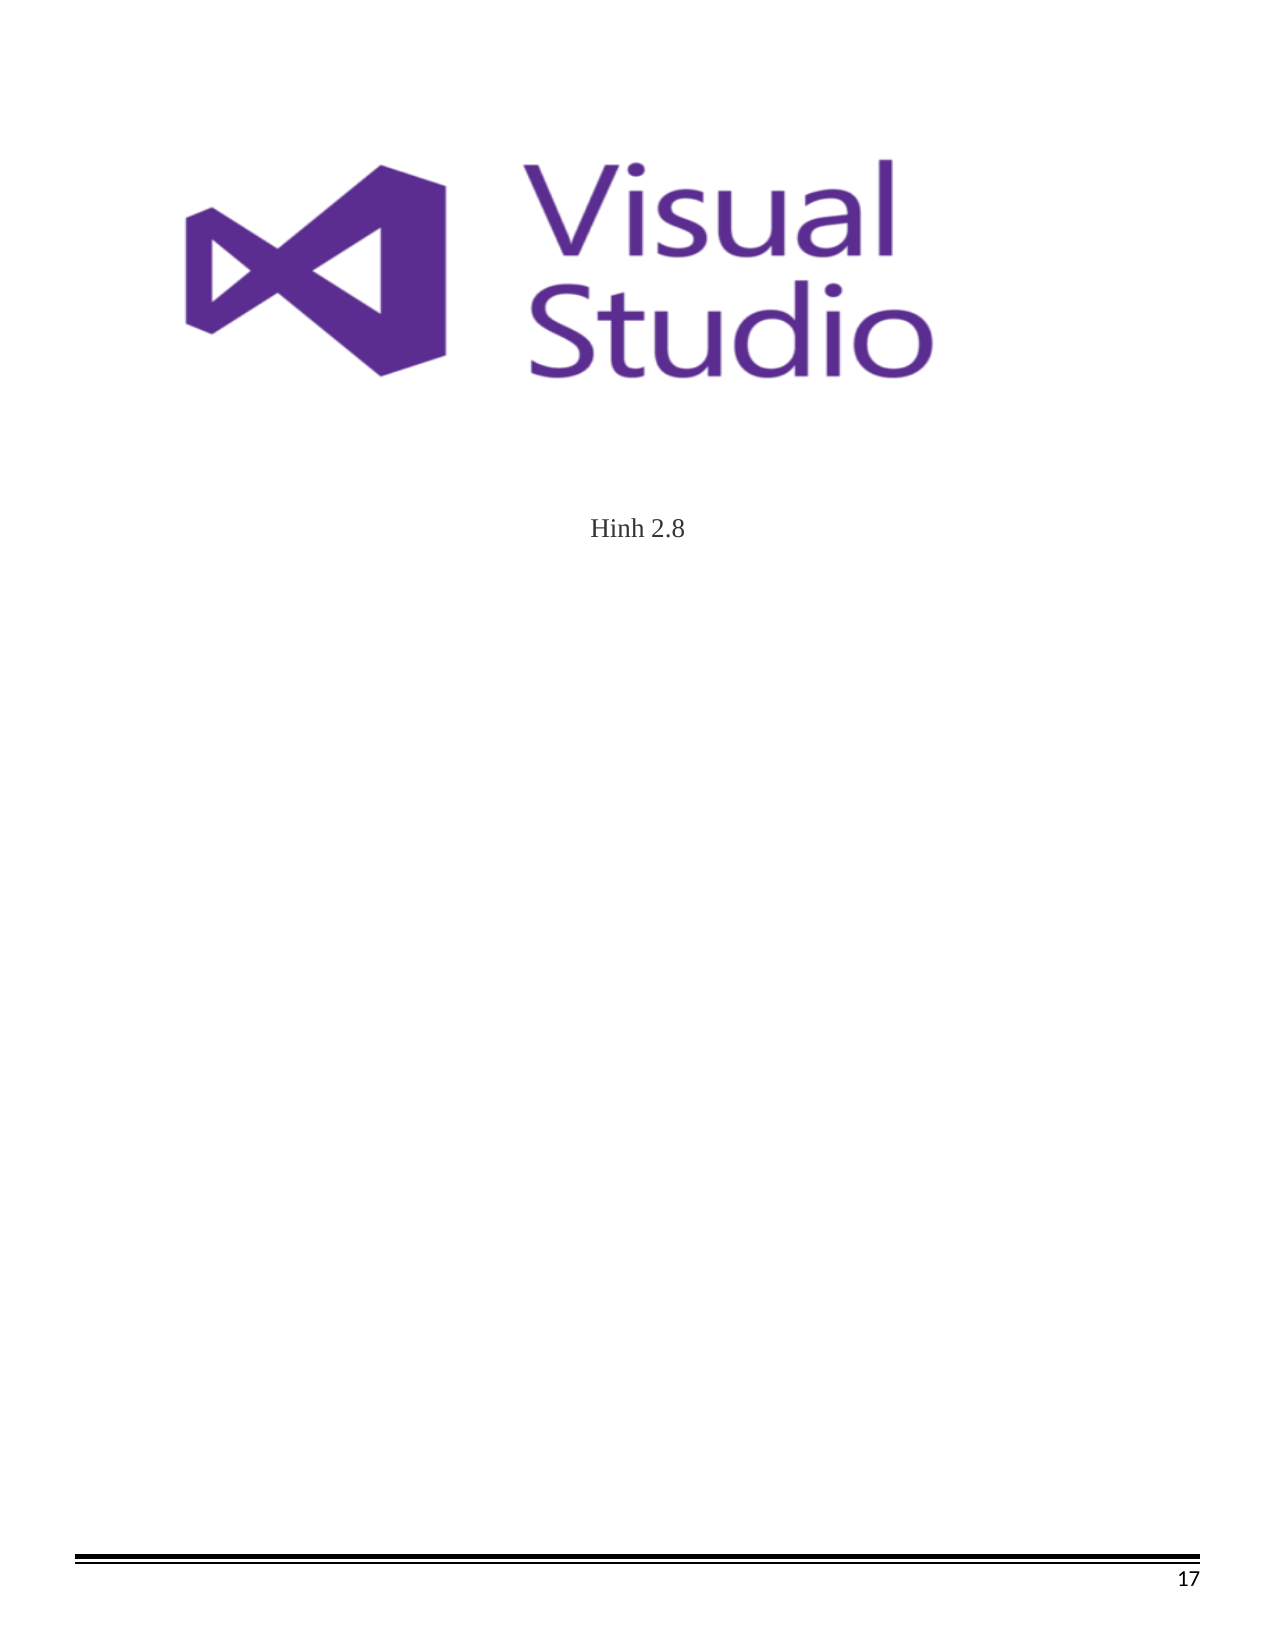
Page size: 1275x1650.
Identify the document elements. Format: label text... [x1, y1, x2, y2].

text Hinh 2.8 [75, 512, 1200, 543]
picture [75, 75, 1043, 466]
